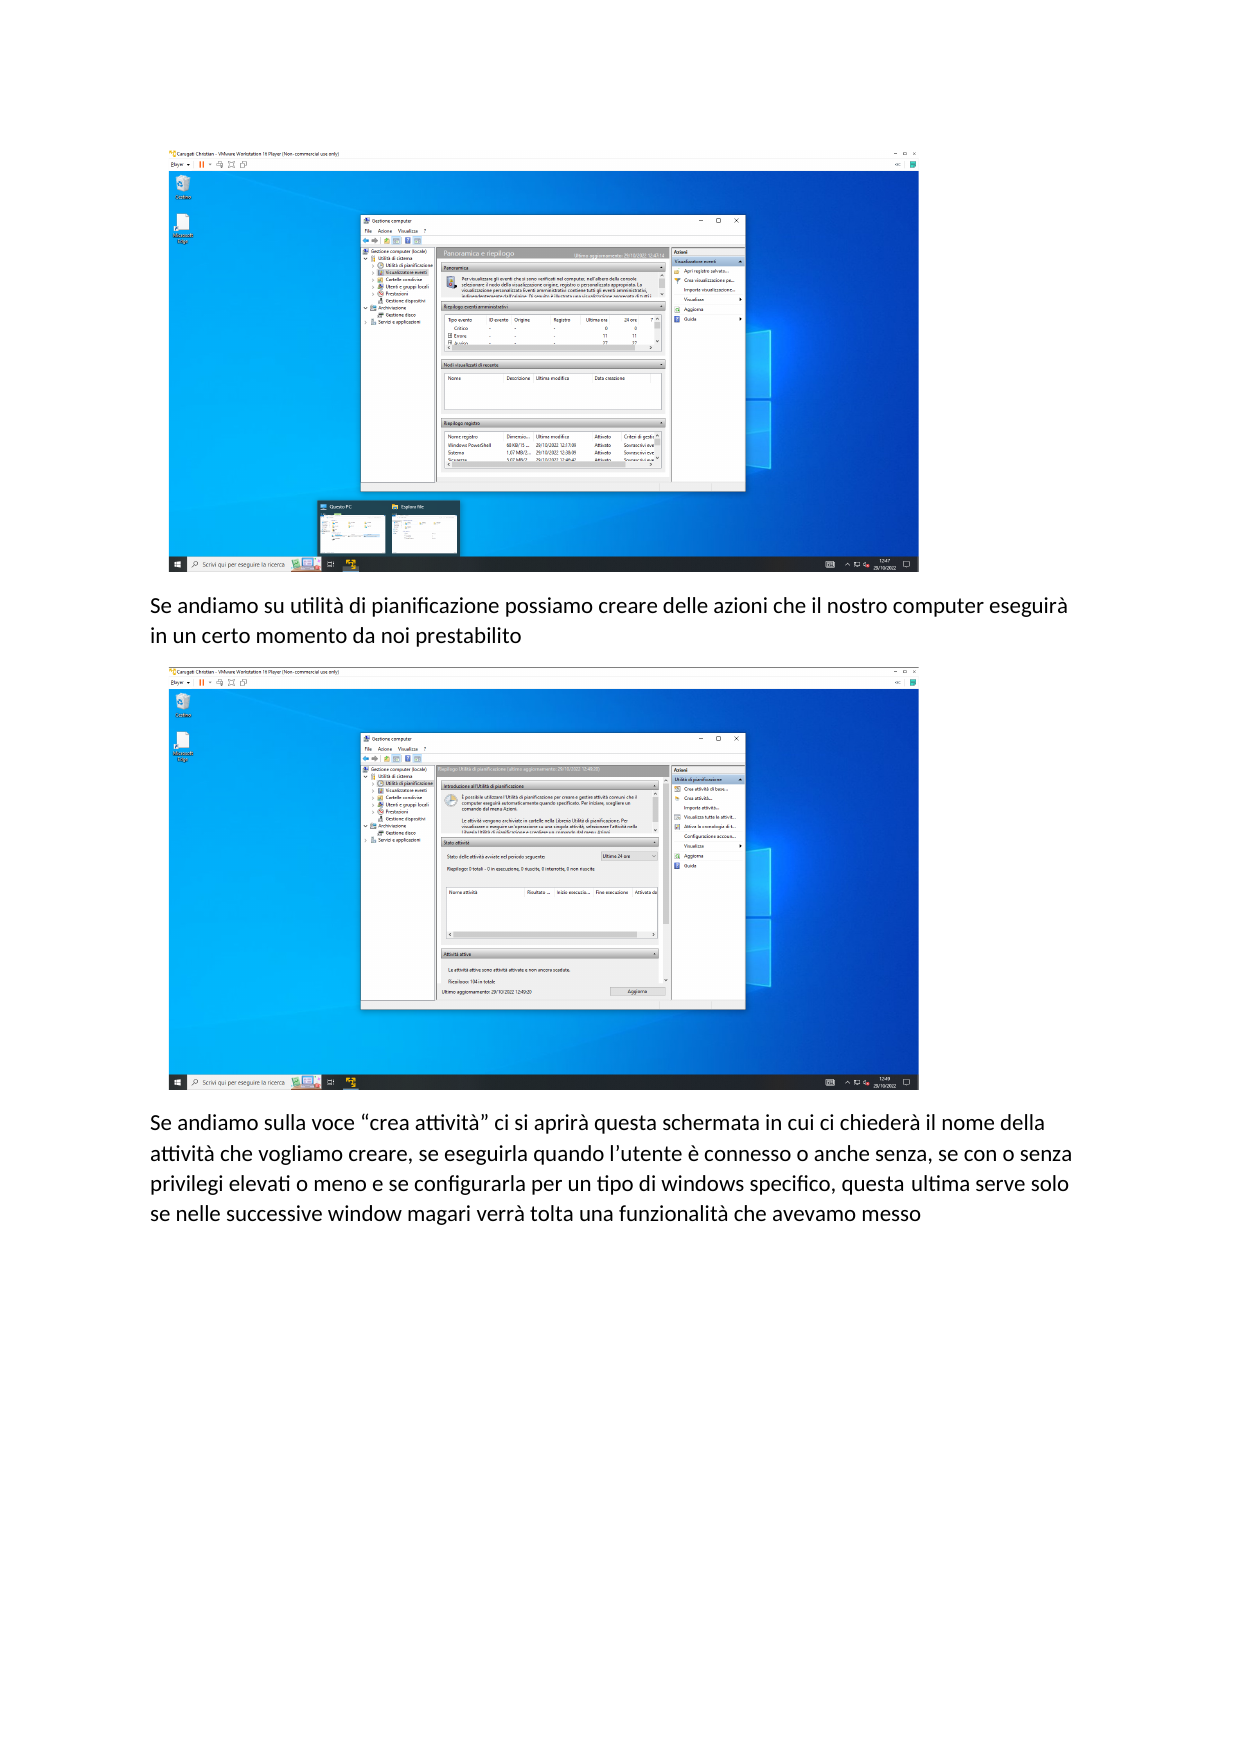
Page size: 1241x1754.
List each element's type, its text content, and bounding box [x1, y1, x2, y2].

text Se andiamo su utilità di pianificazione possiamo creare delle azioni che il nostro computer eseguirà in un certo momento da noi prestabilito [150, 591, 1090, 649]
text Se andiamo sulla voce “crea attività” ci si aprirà questa schermata in cui ci chiederà il nome della attività che vogliamo creare, se eseguirla quando l’utente è connesso o anche senza, se con o senza privilegi elevati o meno e se configurarla per un tipo di windows specifico, questa ultima serve solo se nelle successive window magari verrà tolta una funzionalità che avevamo messo [150, 1108, 1090, 1227]
